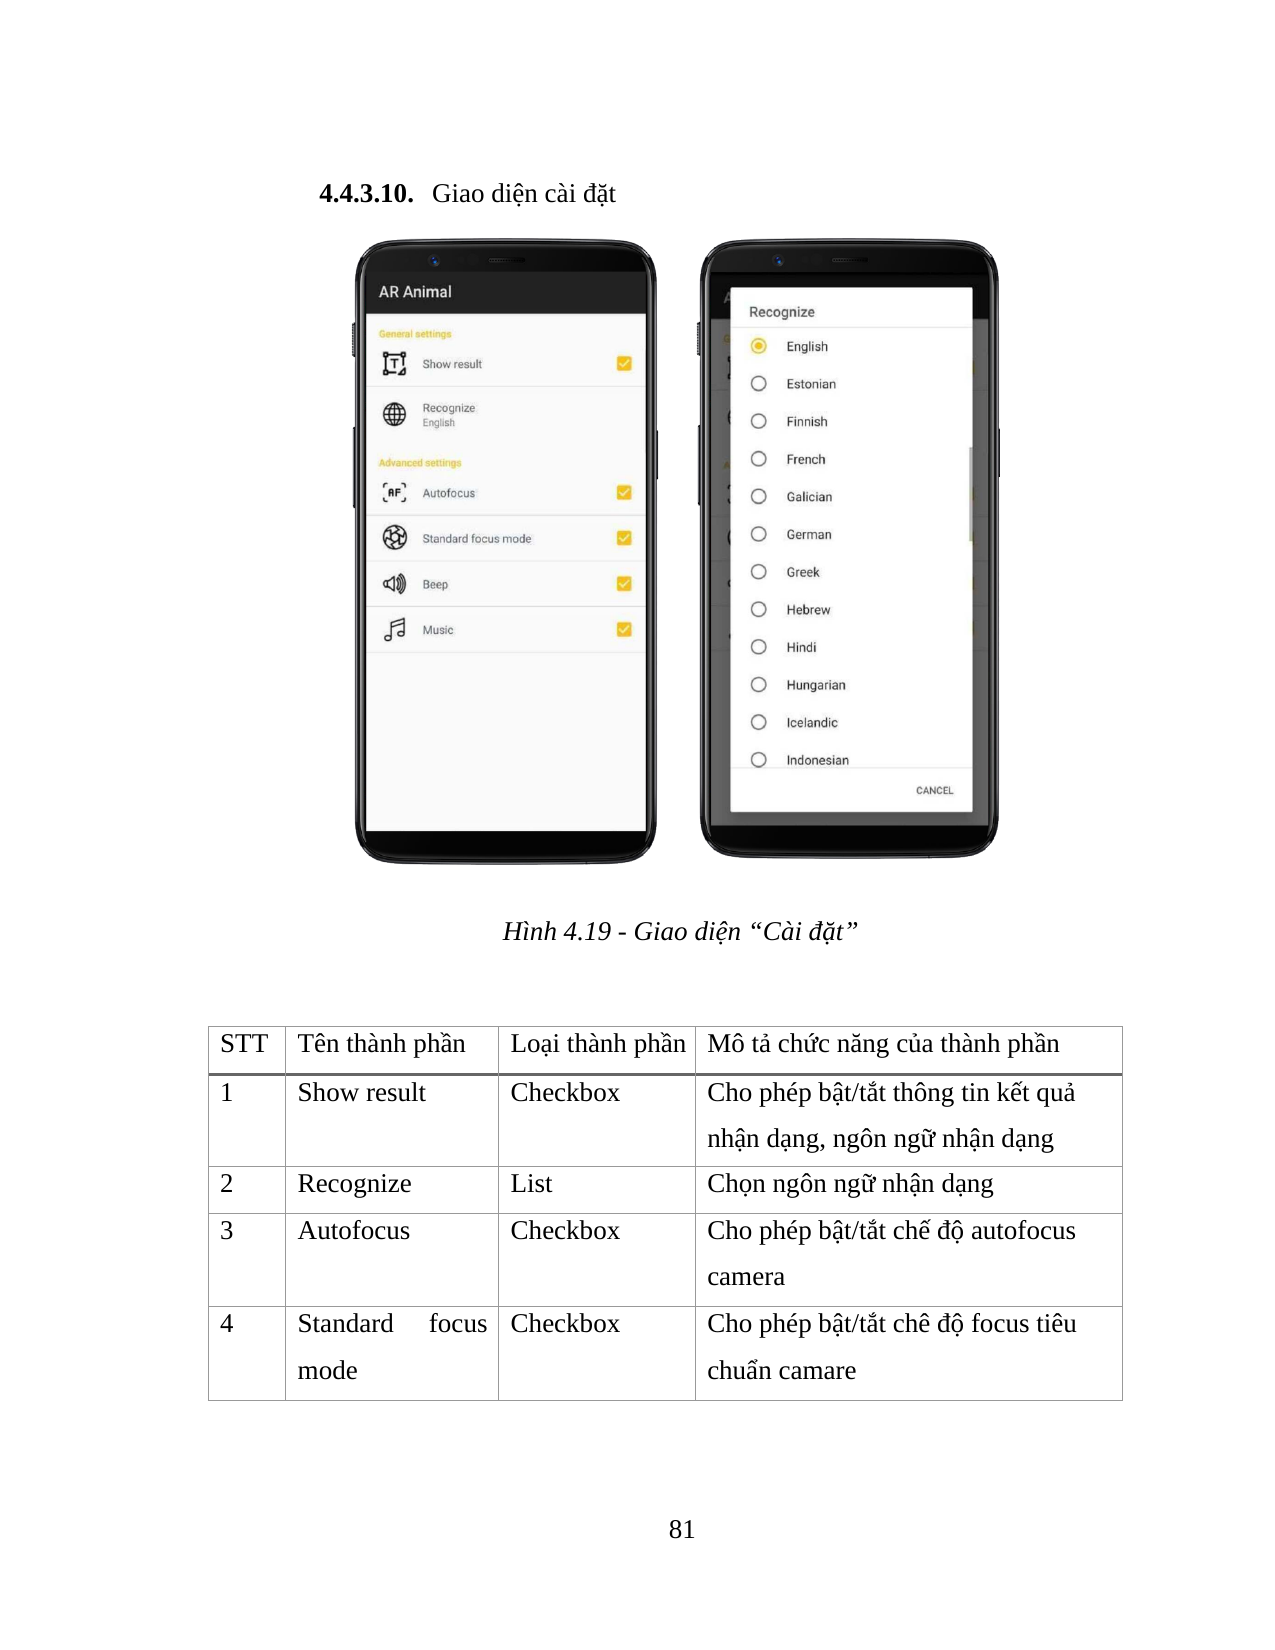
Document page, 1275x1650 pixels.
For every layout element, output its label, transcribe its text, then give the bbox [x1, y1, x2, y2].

table_cell Checkbox [499, 1307, 695, 1399]
table_cell 3 [209, 1214, 285, 1306]
table_cell Cho phép bật/tắt chê độ focus tiêu chuẩn camare [696, 1307, 1122, 1399]
table_cell Checkbox [499, 1214, 695, 1306]
table_cell Autofocus [286, 1214, 498, 1306]
table_cell Checkbox [499, 1076, 695, 1166]
table_cell List [499, 1167, 695, 1213]
table_cell 1 [209, 1076, 285, 1166]
table_header STT [209, 1027, 285, 1073]
list Giao diện cài đặt [319, 177, 1219, 209]
table_cell 2 [209, 1167, 285, 1213]
picture [696, 238, 1000, 859]
table_cell Standard focus mode [286, 1307, 498, 1399]
table_cell Cho phép bật/tắt chế độ autofocus camera [696, 1214, 1122, 1306]
table_header Mô tả chức năng của thành phần [696, 1027, 1122, 1073]
text Hình 4.19 - Giao diện “Cài đặt” [412, 915, 951, 946]
table_cell Chọn ngôn ngữ nhận dạng [696, 1167, 1122, 1213]
table_cell Recognize [286, 1167, 498, 1213]
picture [351, 238, 659, 865]
table_cell Cho phép bật/tắt thông tin kết quả nhận dạng, ngôn ngữ nhận dạng [696, 1076, 1122, 1166]
table_header Loại thành phần [499, 1027, 695, 1073]
table_cell 4 [209, 1307, 285, 1399]
table_header Tên thành phần [286, 1027, 498, 1073]
table_cell Show result [286, 1076, 498, 1166]
